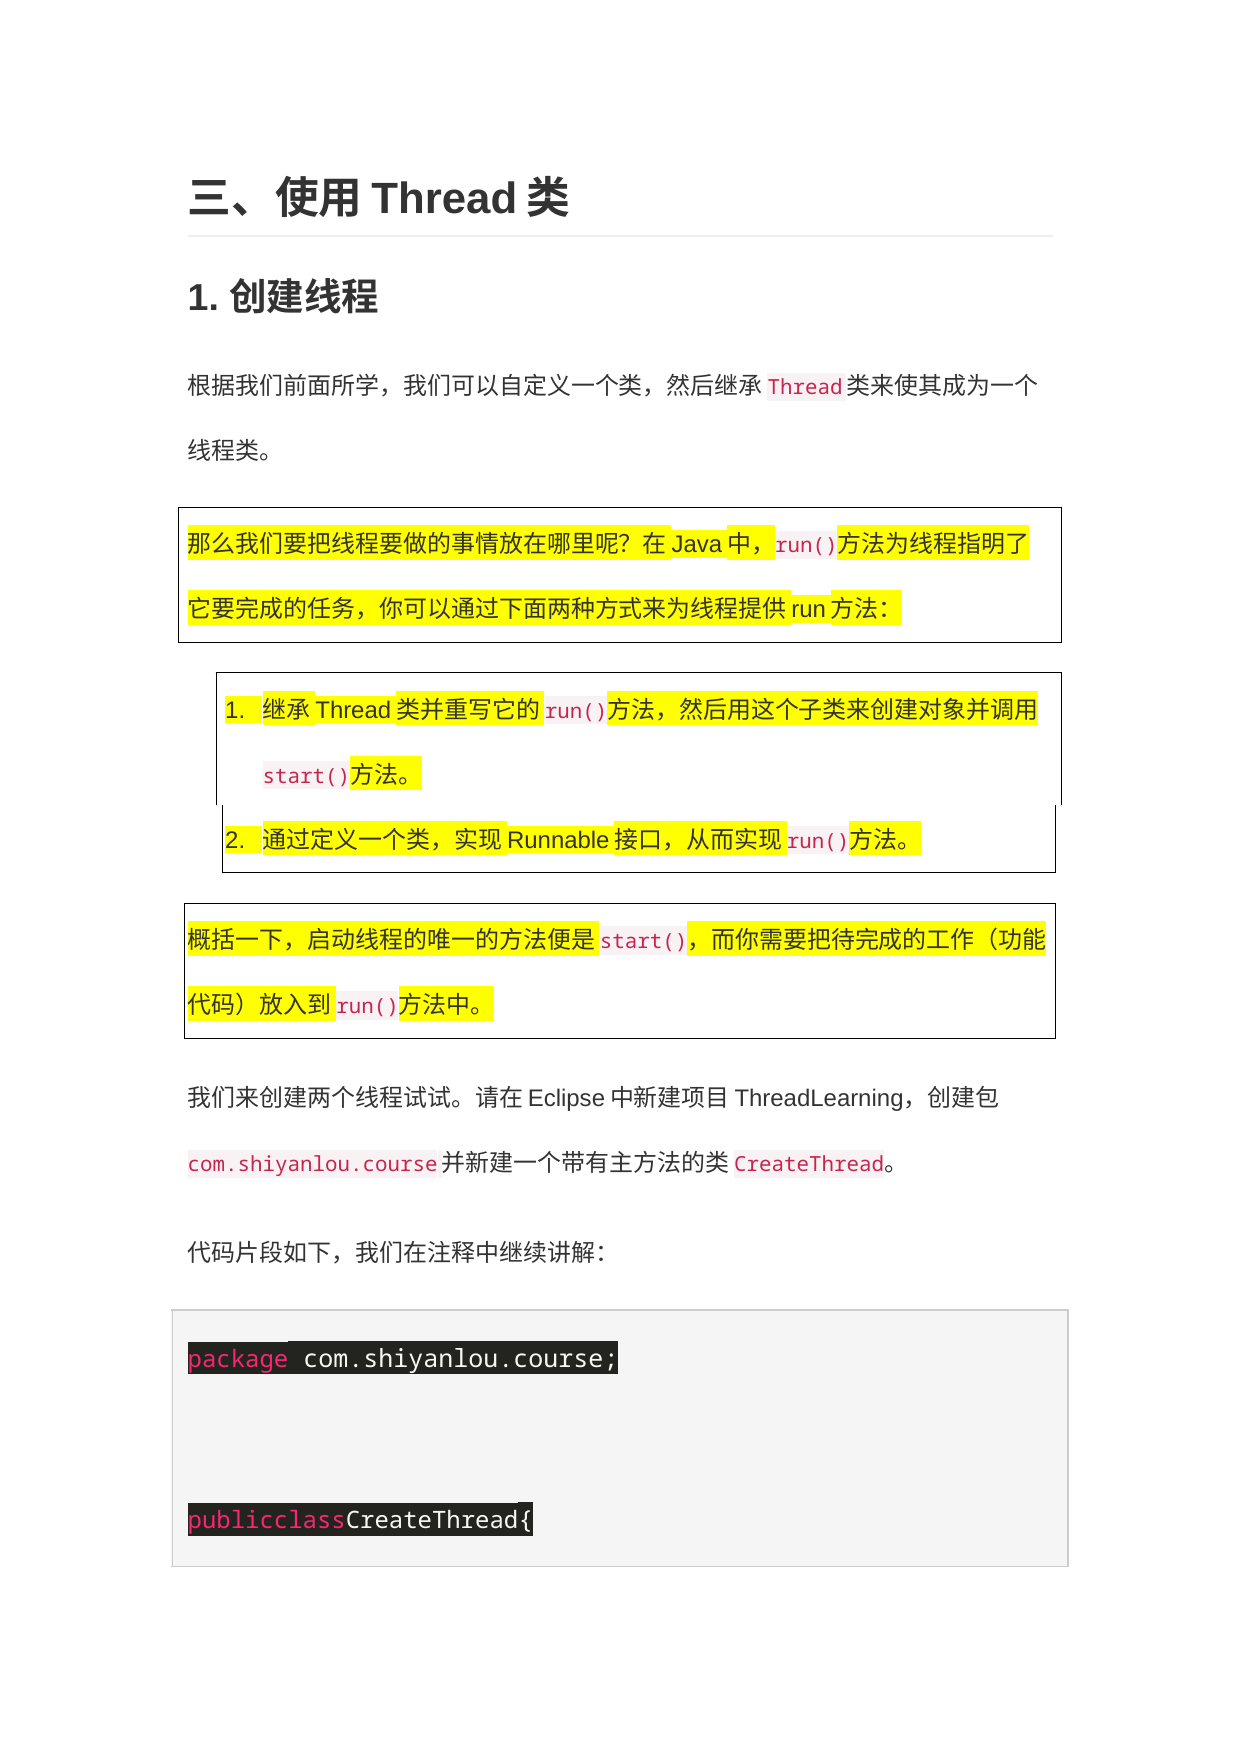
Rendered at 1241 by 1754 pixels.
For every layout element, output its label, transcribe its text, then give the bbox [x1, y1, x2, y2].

text publicclassCreateThread{ [173, 1470, 1067, 1566]
text 概括一下，启动线程的唯一的方法便是start()，而你需要把待完成的工作（功能代码）放入到run()方法中。 [185, 904, 1055, 1038]
list 继承Thread类并重写它的run()方法，然后用这个子类来创建对象并调用start()方法。 [217, 673, 1061, 805]
text 我们来创建两个线程试试。请在Eclipse中新建项目ThreadLearning，创建包com.shiyanlou.course并新建一个带有主方法的类CreateThread。 [187, 1064, 1053, 1194]
subtitle 1. 创建线程 [187, 262, 1053, 327]
text 根据我们前面所学，我们可以自定义一个类，然后继承Thread类来使其成为一个线程类。 [187, 352, 1053, 482]
list 通过定义一个类，实现Runnable接口，从而实现run()方法。 [222, 802, 1056, 872]
text package com.shiyanlou.course; [173, 1311, 1067, 1389]
text 代码片段如下，我们在注释中继续讲解： [187, 1219, 1053, 1284]
subtitle 三、使用Thread类 [187, 162, 1053, 237]
text 那么我们要把线程要做的事情放在哪里呢？在Java中，run()方法为线程指明了它要完成的任务，你可以通过下面两种方式来为线程提供run方法： [179, 508, 1061, 642]
